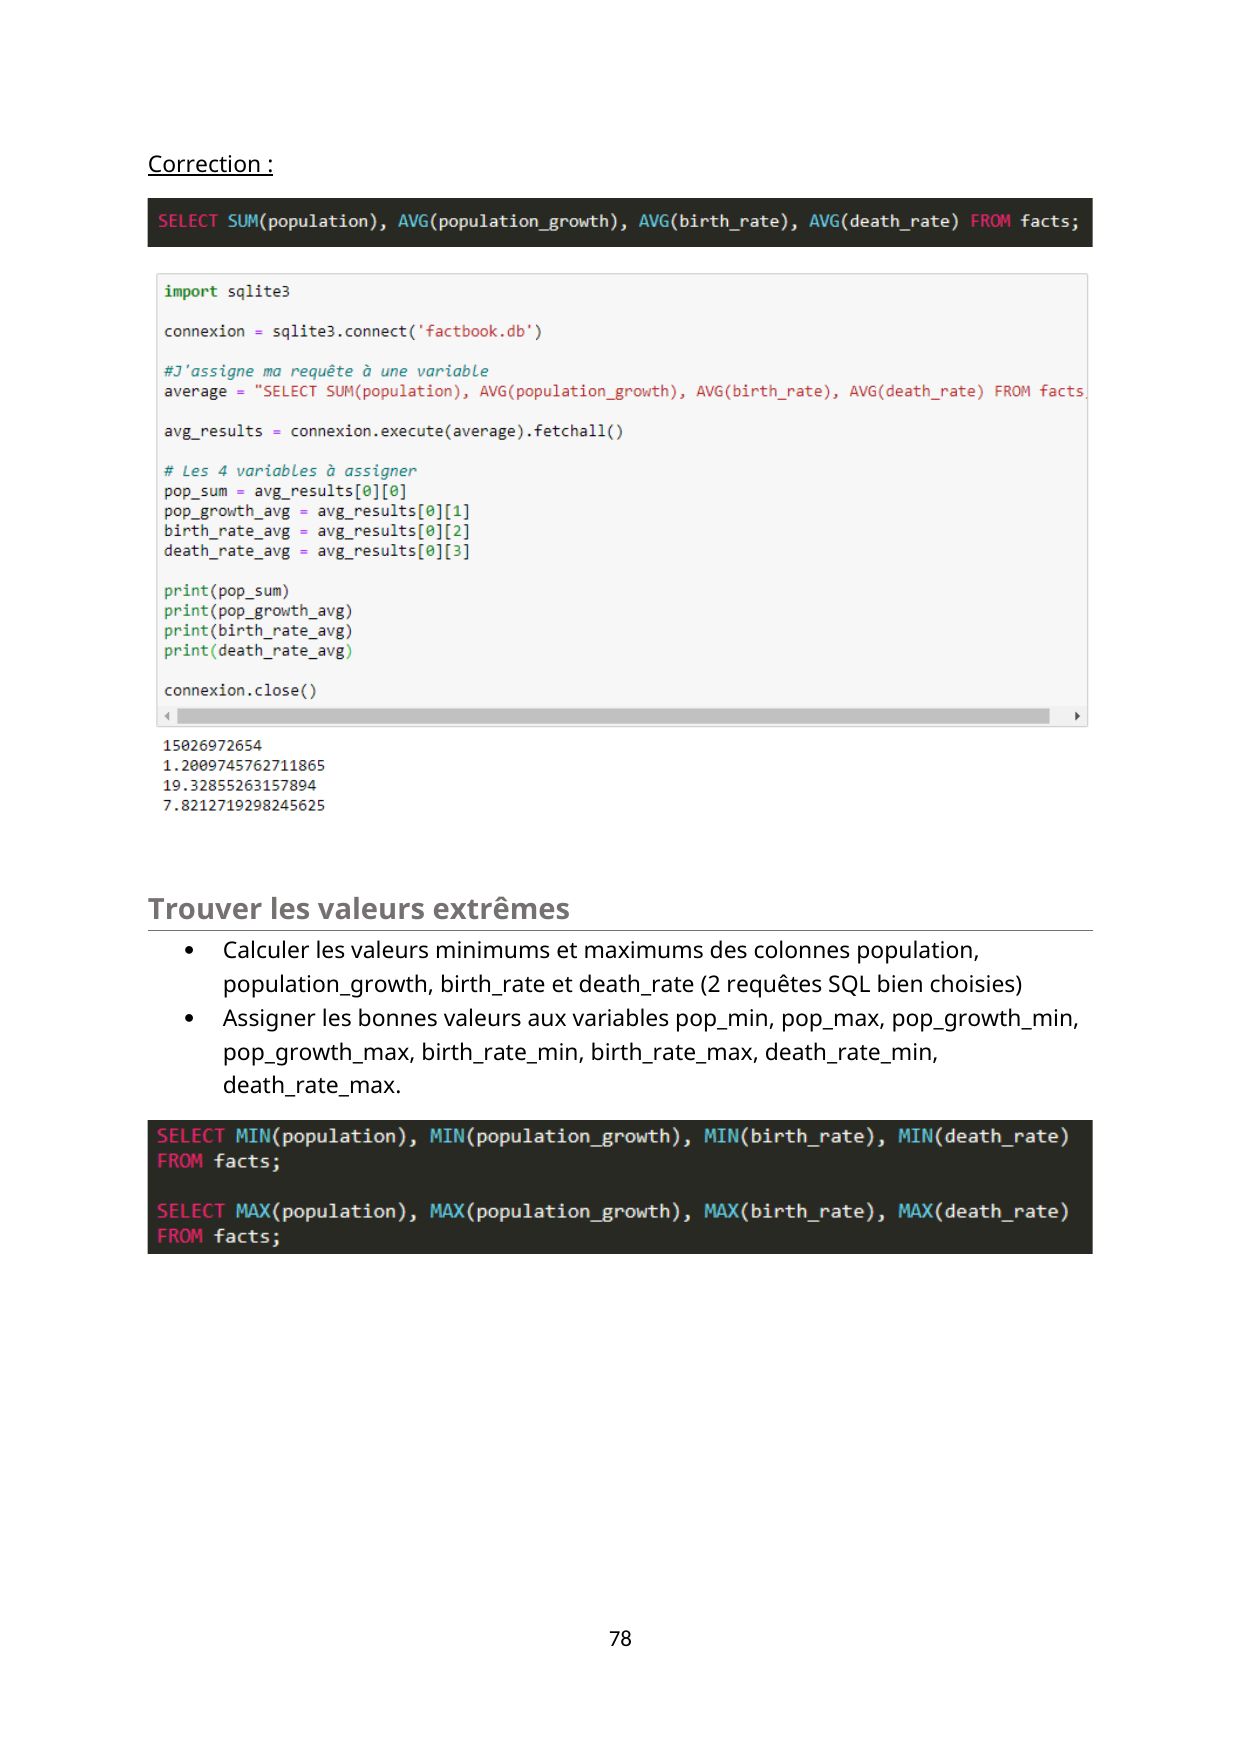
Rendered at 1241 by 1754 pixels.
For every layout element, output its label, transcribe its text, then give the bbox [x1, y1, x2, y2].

list Assigner les bonnes valeurs aux variables pop_min, pop_max, pop_growth_min, pop_growth_max, birth_rate_min, birth_rate_max, death_rate_min, death_rate_max. [185, 1002, 1093, 1101]
picture [147, 265, 1093, 820]
text Correction : [148, 148, 1093, 179]
list Calculer les valeurs minimums et maximums des colonnes population, population_growth, birth_rate et death_rate (2 requêtes SQL bien choisies) [185, 934, 1093, 999]
picture [147, 198, 1093, 247]
picture [147, 1120, 1093, 1254]
subtitle Trouver les valeurs extrêmes [148, 888, 1093, 930]
